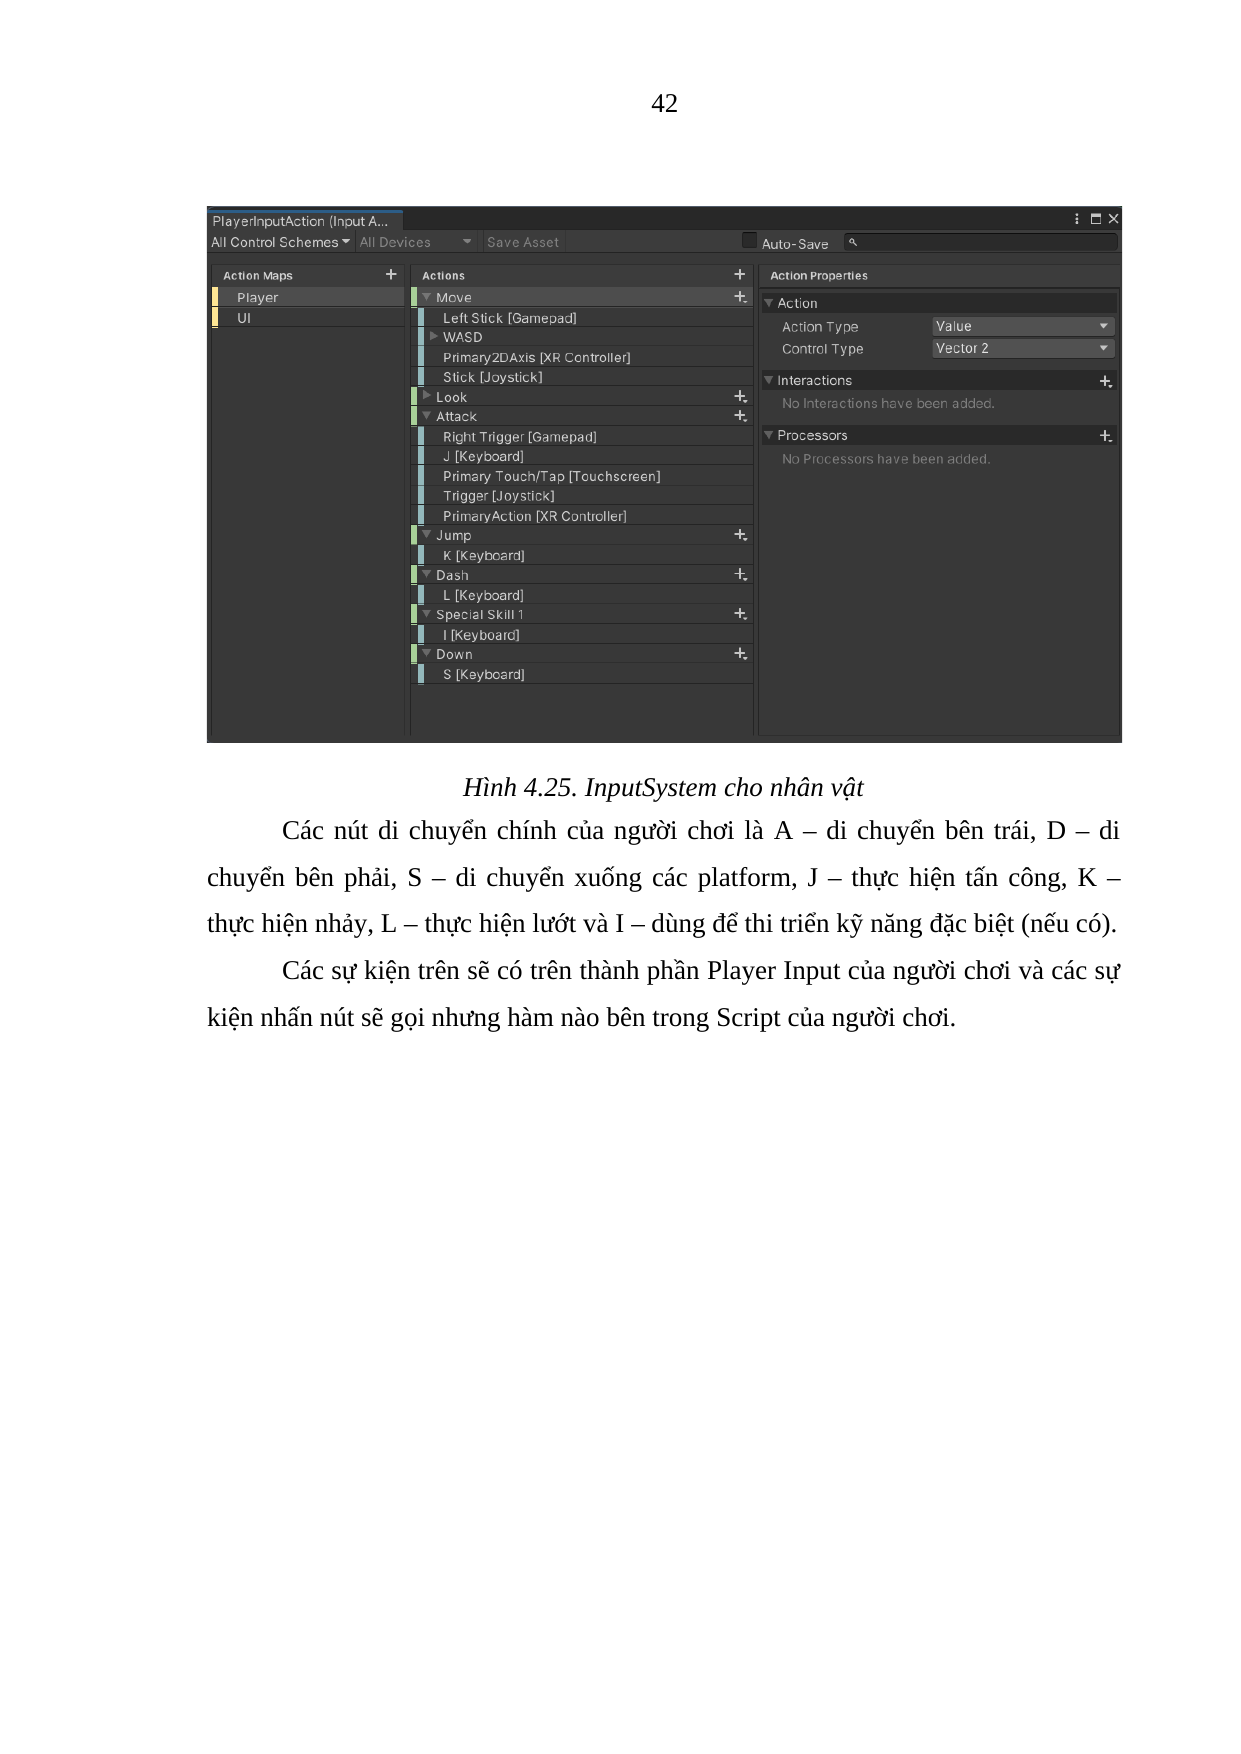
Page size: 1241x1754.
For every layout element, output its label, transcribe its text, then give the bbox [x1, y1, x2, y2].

text Các nút di chuyển chính của người chơi là A – di chuyển bên trái, D – di chuyển bên phải, S – di chuyển xuống các platform, J – thực hiện tấn công, K – thực hiện nhảy, L – thực hiện lướt và I – dùng để thi triển kỹ năng đặc biệt (nếu có). [207, 814, 1122, 939]
text Các sự kiện trên sẽ có trên thành phần Player Input của người chơi và các sự kiện nhấn nút sẽ gọi nhưng hàm nào bên trong Script của người chơi. [207, 954, 1122, 1032]
picture [206, 206, 1123, 743]
